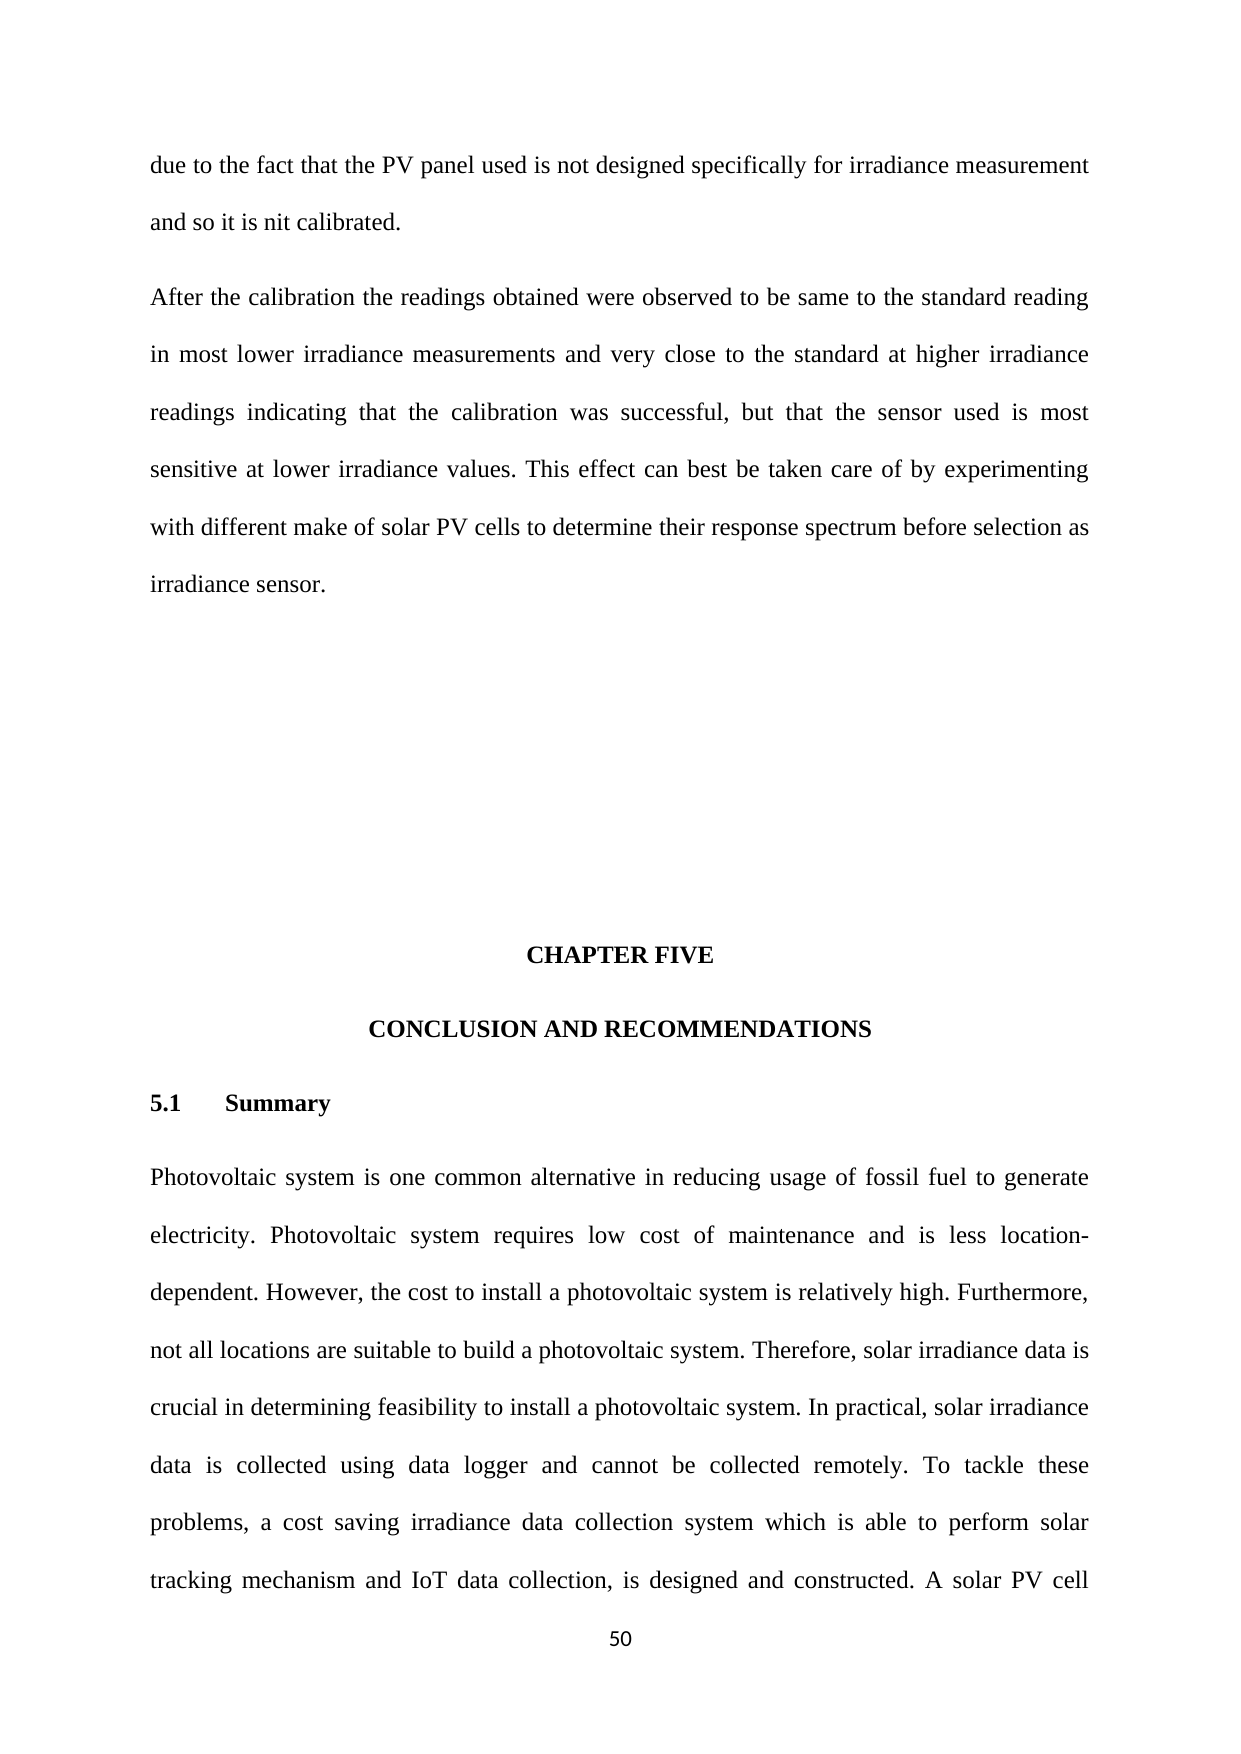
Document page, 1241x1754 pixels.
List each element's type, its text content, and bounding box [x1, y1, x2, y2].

text CHAPTER FIVE [150, 940, 1090, 969]
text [150, 1162, 1090, 1594]
text CONCLUSION AND RECOMMENDATIONS [150, 1014, 1090, 1043]
text 5.1 Summary [150, 1088, 1090, 1117]
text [150, 150, 1090, 236]
text After the calibration the readings obtained were observed to be same to the standard reading in most lower irradiance measurements and very close to the standard at higher irradiance readings indicating that the calibration was successful, but that the sensor used is most sensitive at lower irradiance values. This effect can best be taken care of by experimenting with different make of solar PV cells to determine their response spectrum before selection as irradiance sensor. [150, 282, 1090, 598]
